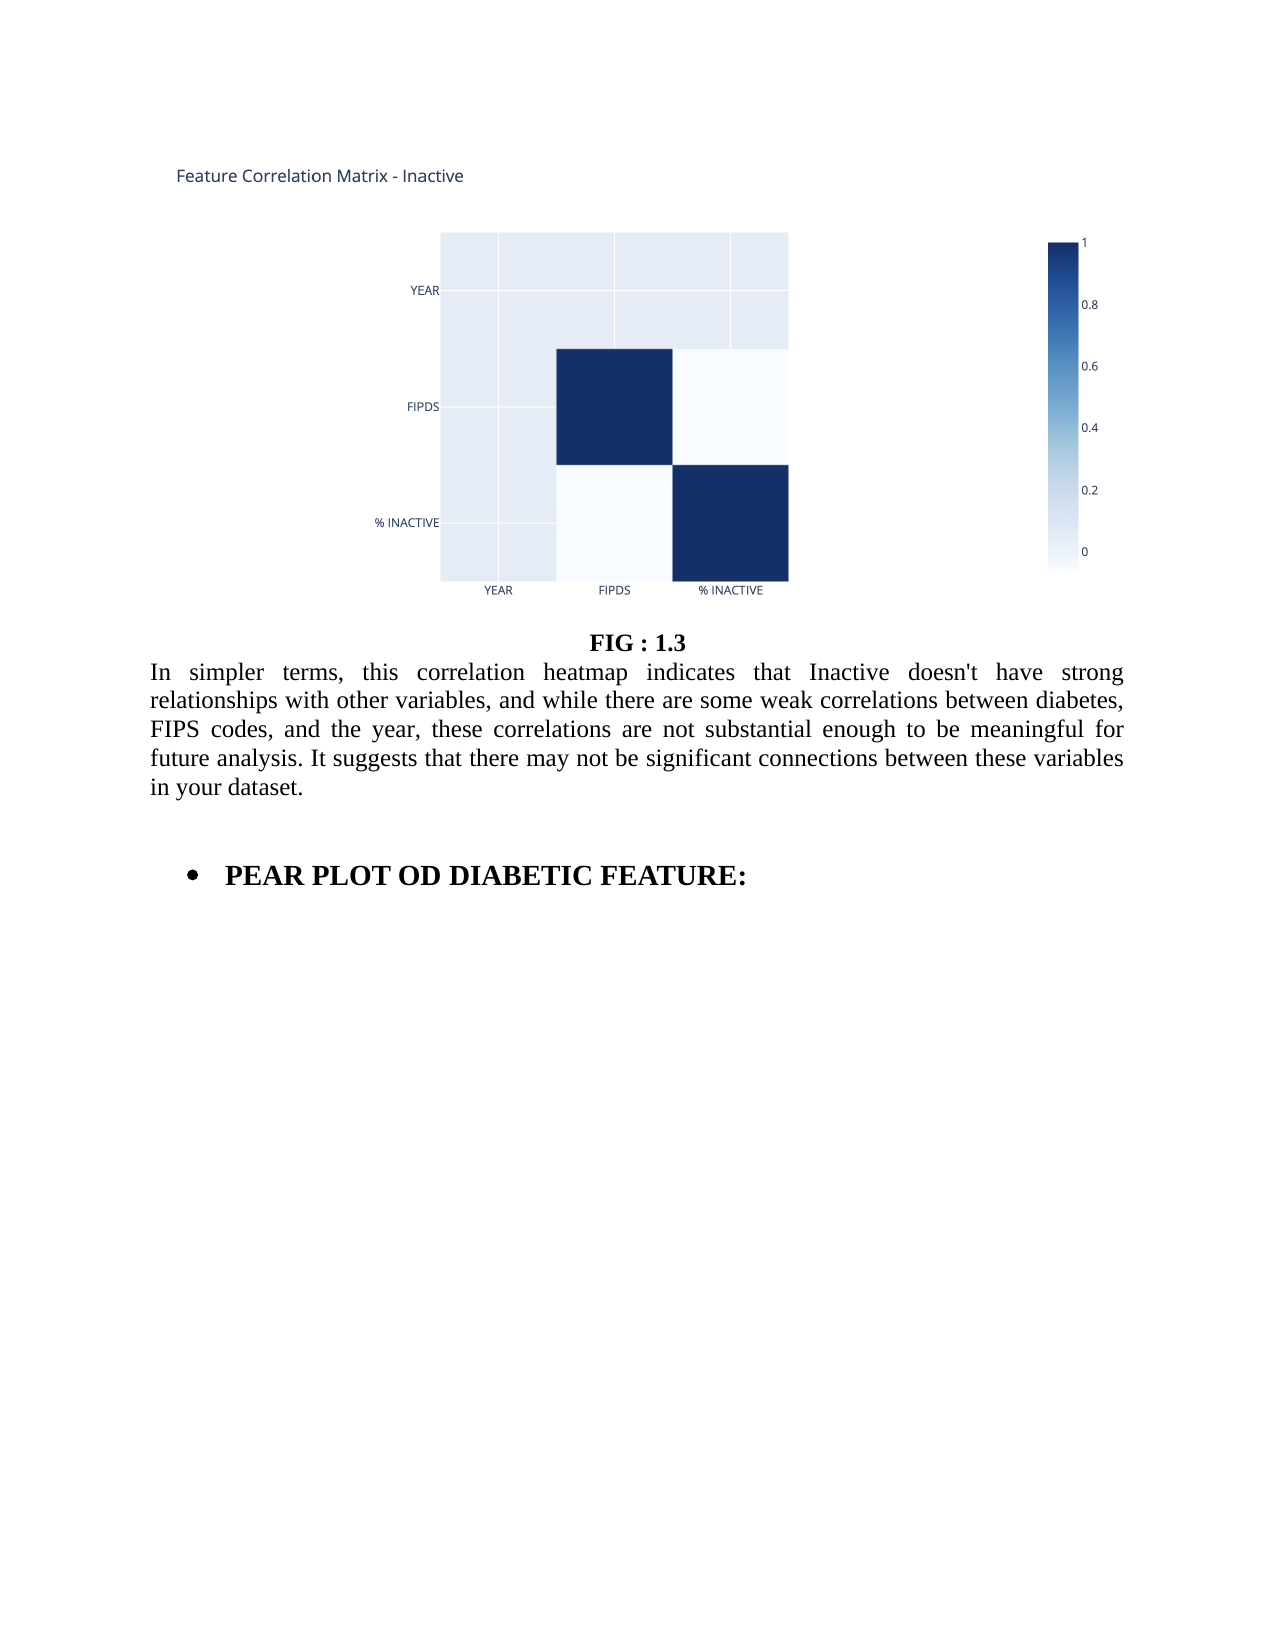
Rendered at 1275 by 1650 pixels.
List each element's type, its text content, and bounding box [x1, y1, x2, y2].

text In simpler terms, this correlation heatmap indicates that Inactive doesn't have strong relationships with other variables, and while there are some weak correlations between diabetes, FIPS codes, and the year, these correlations are not substantial enough to be meaningful for future analysis. It suggests that there may not be significant connections between these variables in your dataset. [150, 657, 1125, 800]
list PEAR PLOT OD DIABETIC FEATURE: [187, 858, 1125, 892]
text FIG : 1.3 [150, 628, 1125, 657]
picture [150, 150, 1125, 628]
